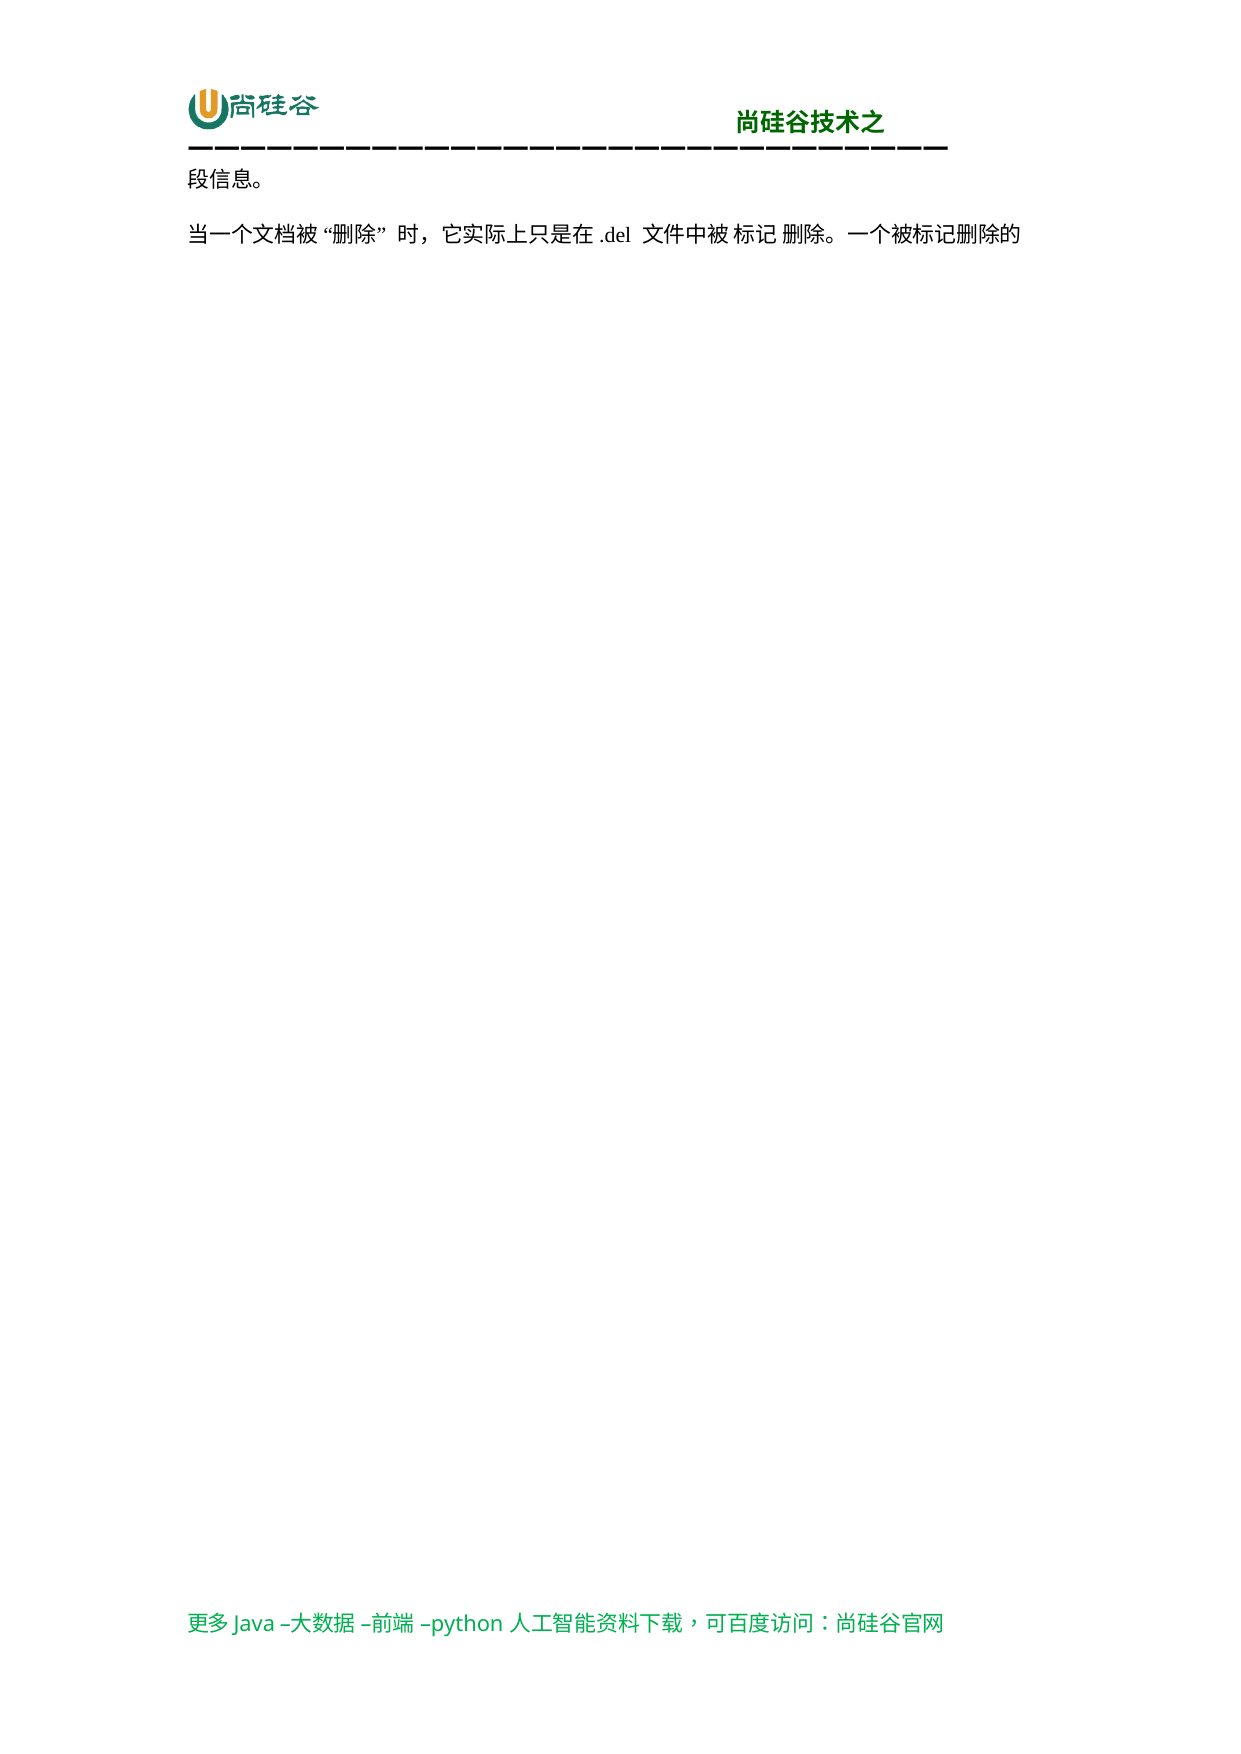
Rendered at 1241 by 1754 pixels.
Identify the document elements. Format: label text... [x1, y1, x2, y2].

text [187, 162, 1054, 194]
picture [187, 88, 320, 130]
text 当一个文档被 “删除” 时，它实际上只是在 .del 文件中被 标记 删除。一个被标记删除的 [187, 217, 1076, 249]
